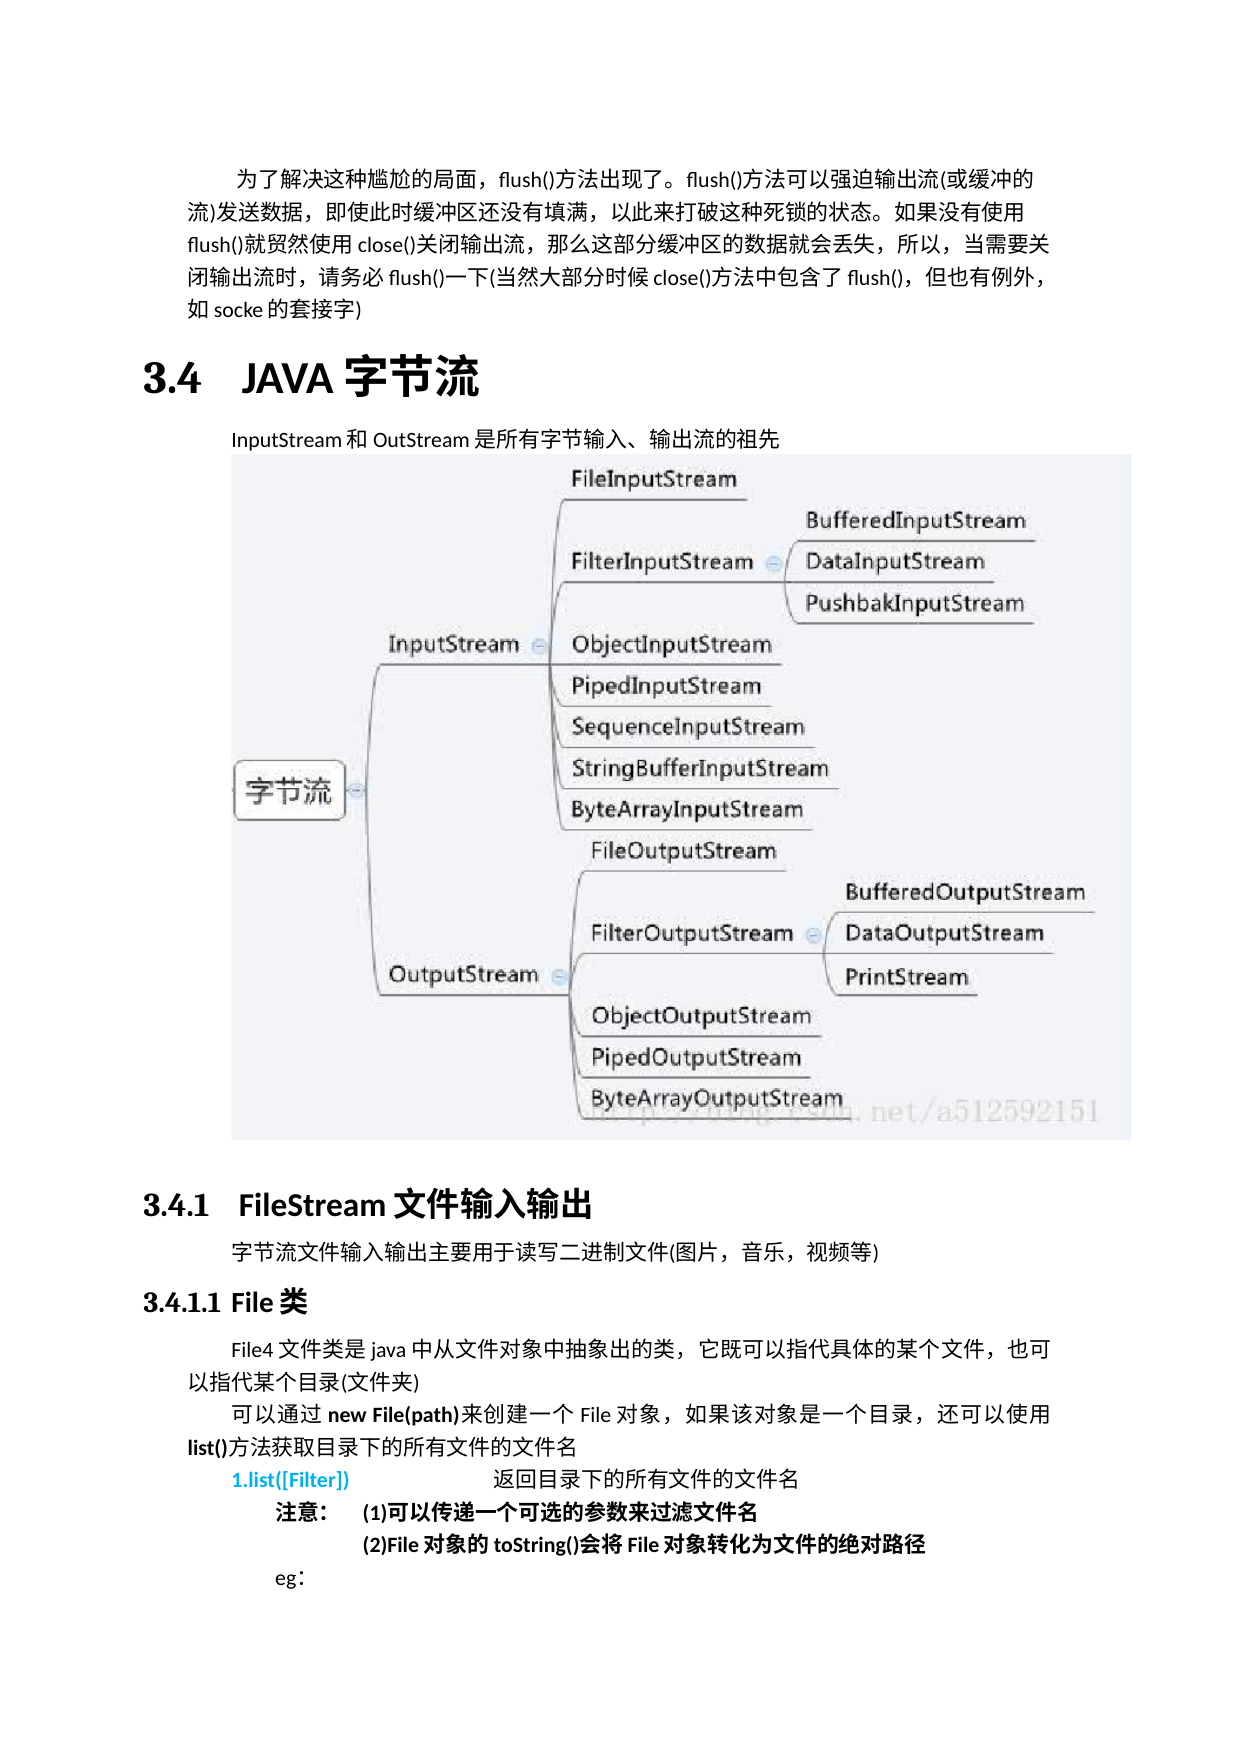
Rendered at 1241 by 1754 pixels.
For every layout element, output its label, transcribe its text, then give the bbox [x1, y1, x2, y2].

text (2)File对象的toString()会将File对象转化为文件的绝对路径 [231, 1527, 1053, 1559]
text InputStream和OutStream是所有字节输入、输出流的祖先 [187, 422, 1053, 454]
text 为了解决这种尴尬的局面，flush()方法出现了。flush()方法可以强迫输出流(或缓冲的流)发送数据，即使此时缓冲区还没有填满，以此来打破这种死锁的状态。如果没有使用flush()就贸然使用close()关闭输出流，那么这部分缓冲区的数据就会丢失，所以，当需要关闭输出流时，请务必flush()一下(当然大部分时候close()方法中包含了flush()，但也有例外，如socke的套接字) [187, 162, 1053, 324]
text eg： [231, 1559, 1053, 1592]
text 注意： (1)可以传递一个可选的参数来过滤文件名 [231, 1494, 1053, 1527]
text 1.list([Filter]) 返回目录下的所有文件的文件名 [231, 1462, 1053, 1494]
text 字节流文件输入输出主要用于读写二进制文件(图片，音乐，视频等) [187, 1234, 1053, 1267]
picture [231, 454, 1132, 1140]
text FileStream文件输入输出 [143, 1169, 1053, 1234]
text File类 [143, 1267, 1053, 1332]
text File4文件类是java中从文件对象中抽象出的类，它既可以指代具体的某个文件，也可以指代某个目录(文件夹) [187, 1332, 1053, 1397]
text 可以通过new File(path)来创建一个File对象，如果该对象是一个目录，还可以使用list()方法获取目录下的所有文件的文件名 [187, 1397, 1053, 1462]
text JAVA字节流 [143, 324, 1053, 422]
